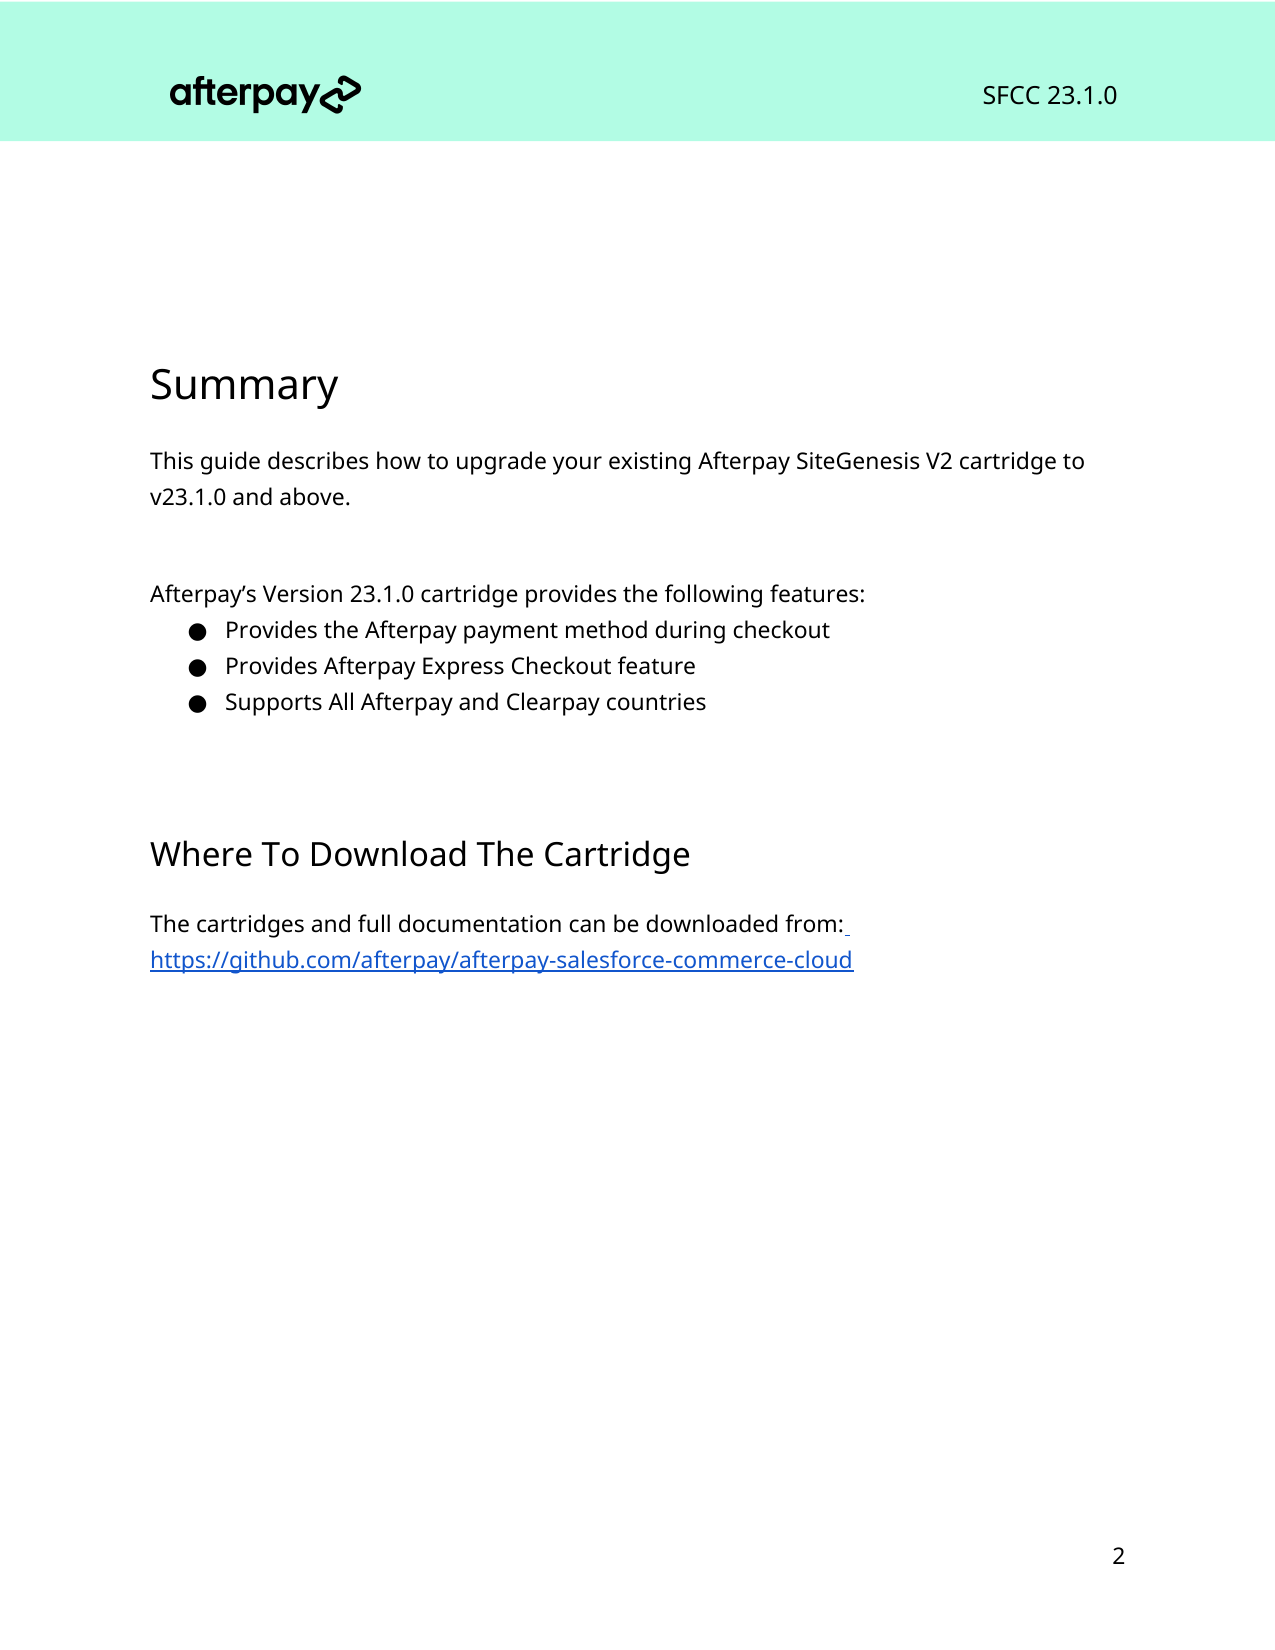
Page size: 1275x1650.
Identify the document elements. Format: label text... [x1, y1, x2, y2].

list Provides Afterpay Express Checkout feature [187, 650, 1125, 681]
subtitle Summary [150, 355, 1125, 412]
list Provides the Afterpay payment method during checkout [187, 614, 1125, 645]
picture [134, 47, 397, 142]
list Supports All Afterpay and Clearpay countries [187, 686, 1125, 717]
text This guide describes how to upgrade your existing Afterpay SiteGenesis V2 cartridge to v23.1.0 and above. [150, 445, 1125, 512]
text The cartridges and full documentation can be downloaded from: https://github.com/afterpay/afterpay-salesforce-commerce-cloud [150, 908, 1125, 975]
text Afterpay’s Version 23.1.0 cartridge provides the following features: [150, 542, 1125, 609]
subtitle Where To Download The Cartridge [150, 831, 1125, 876]
